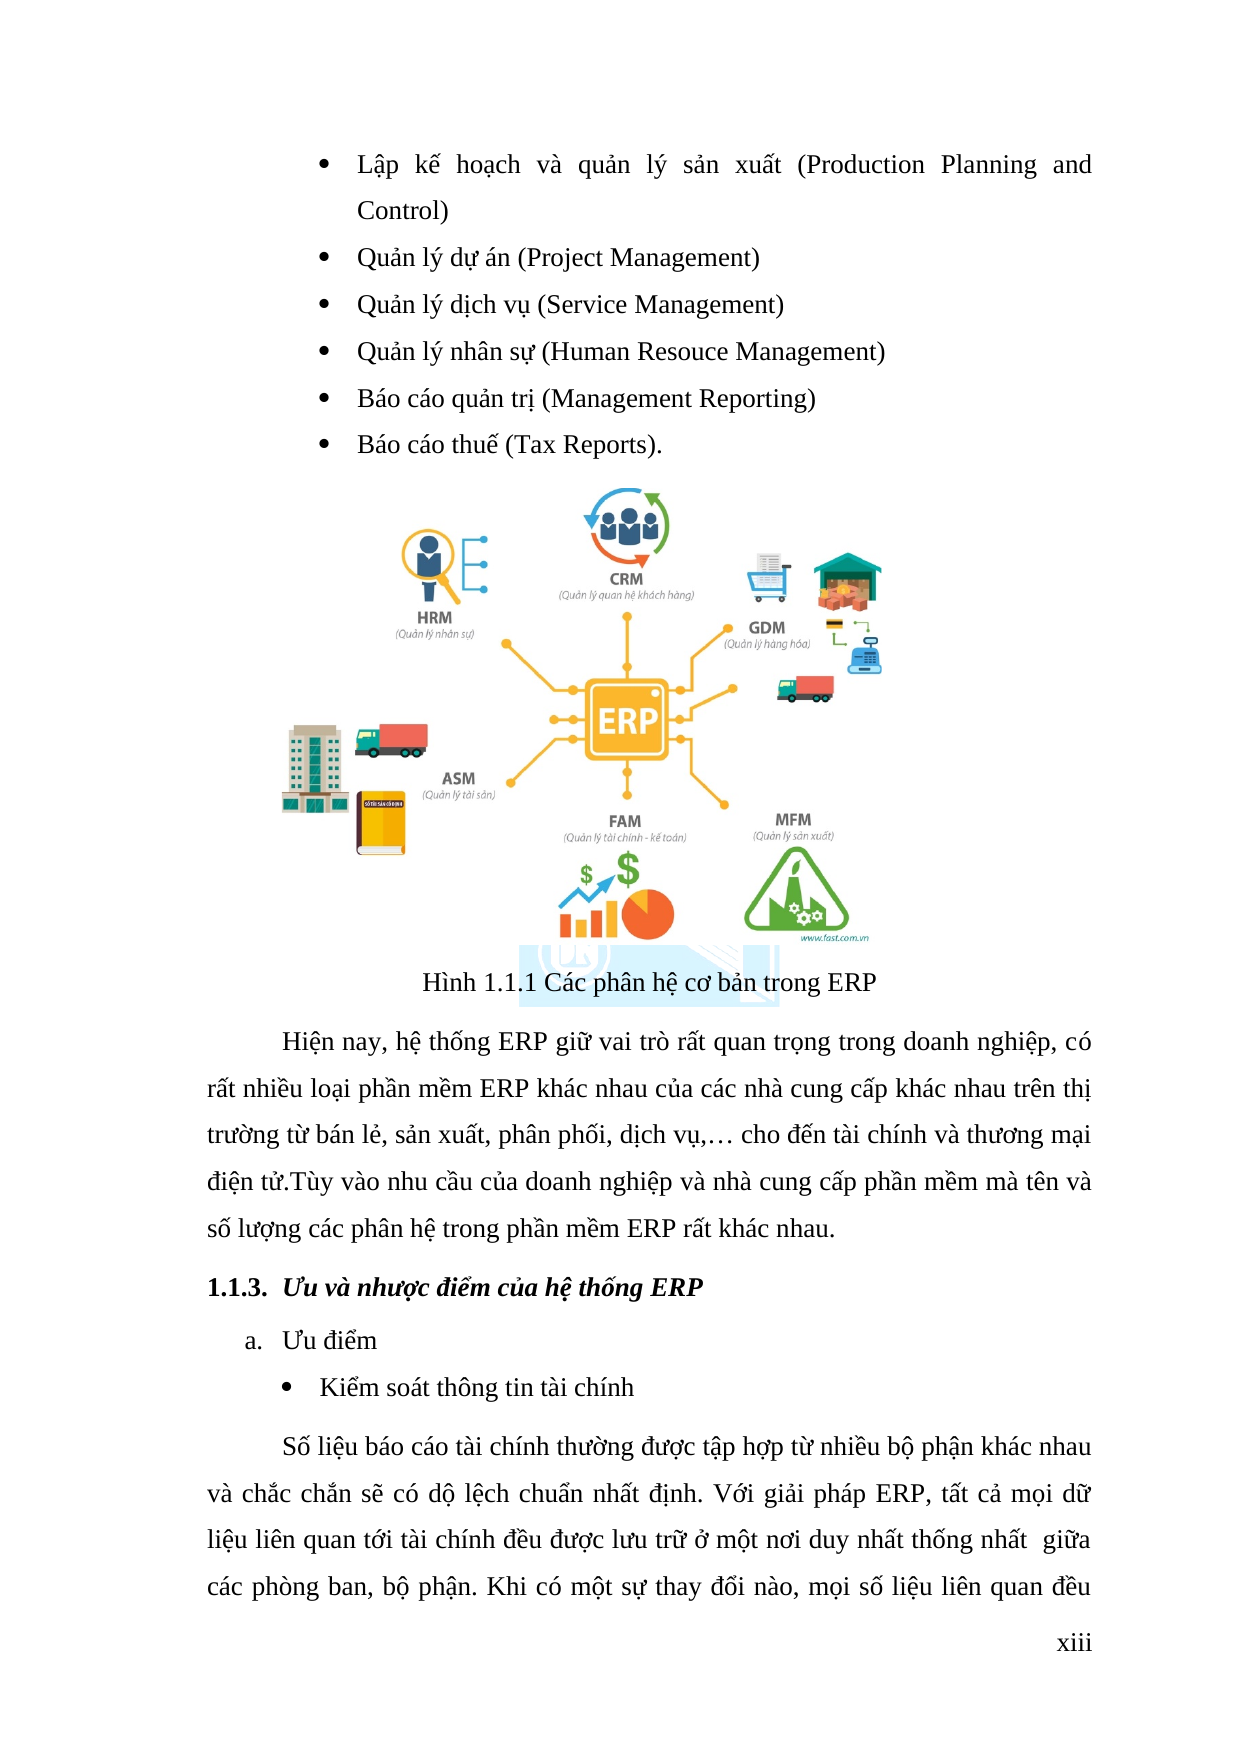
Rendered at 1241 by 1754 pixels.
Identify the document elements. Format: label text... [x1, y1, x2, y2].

list Quản lý dự án (Project Management) [319, 241, 1092, 272]
subtitle Ưu và nhược điểm của hệ thống ERP [207, 1271, 1092, 1302]
list Báo cáo thuế (Tax Reports). [319, 429, 1092, 460]
list Báo cáo quản trị (Management Reporting) [319, 382, 1092, 413]
list Quản lý dịch vụ (Service Management) [319, 288, 1092, 319]
list Ưu điểm [244, 1324, 1092, 1355]
list Quản lý nhân sự (Human Resouce Management) [319, 335, 1092, 366]
list Kiểm soát thông tin tài chính [282, 1371, 1092, 1402]
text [207, 1430, 1092, 1601]
text Hiện nay, hệ thống ERP giữ vai trò rất quan trọng trong doanh nghiệp, có rất nhiều loại phần mềm ERP khác nhau của các nhà cung cấp khác nhau trên thị trường từ bán lẻ, sản xuất, phân phối, dịch vụ,… cho đến tài chính và thương mại điện tử.Tùy vào nhu cầu của doanh nghiệp và nhà cung cấp phần mềm mà tên và số lượng các phân hệ trong phần mềm ERP rất khác nhau. [207, 1025, 1092, 1243]
picture [281, 488, 882, 945]
list Lập kế hoạch và quản lý sản xuất (Production Planning and Control) [319, 148, 1092, 226]
